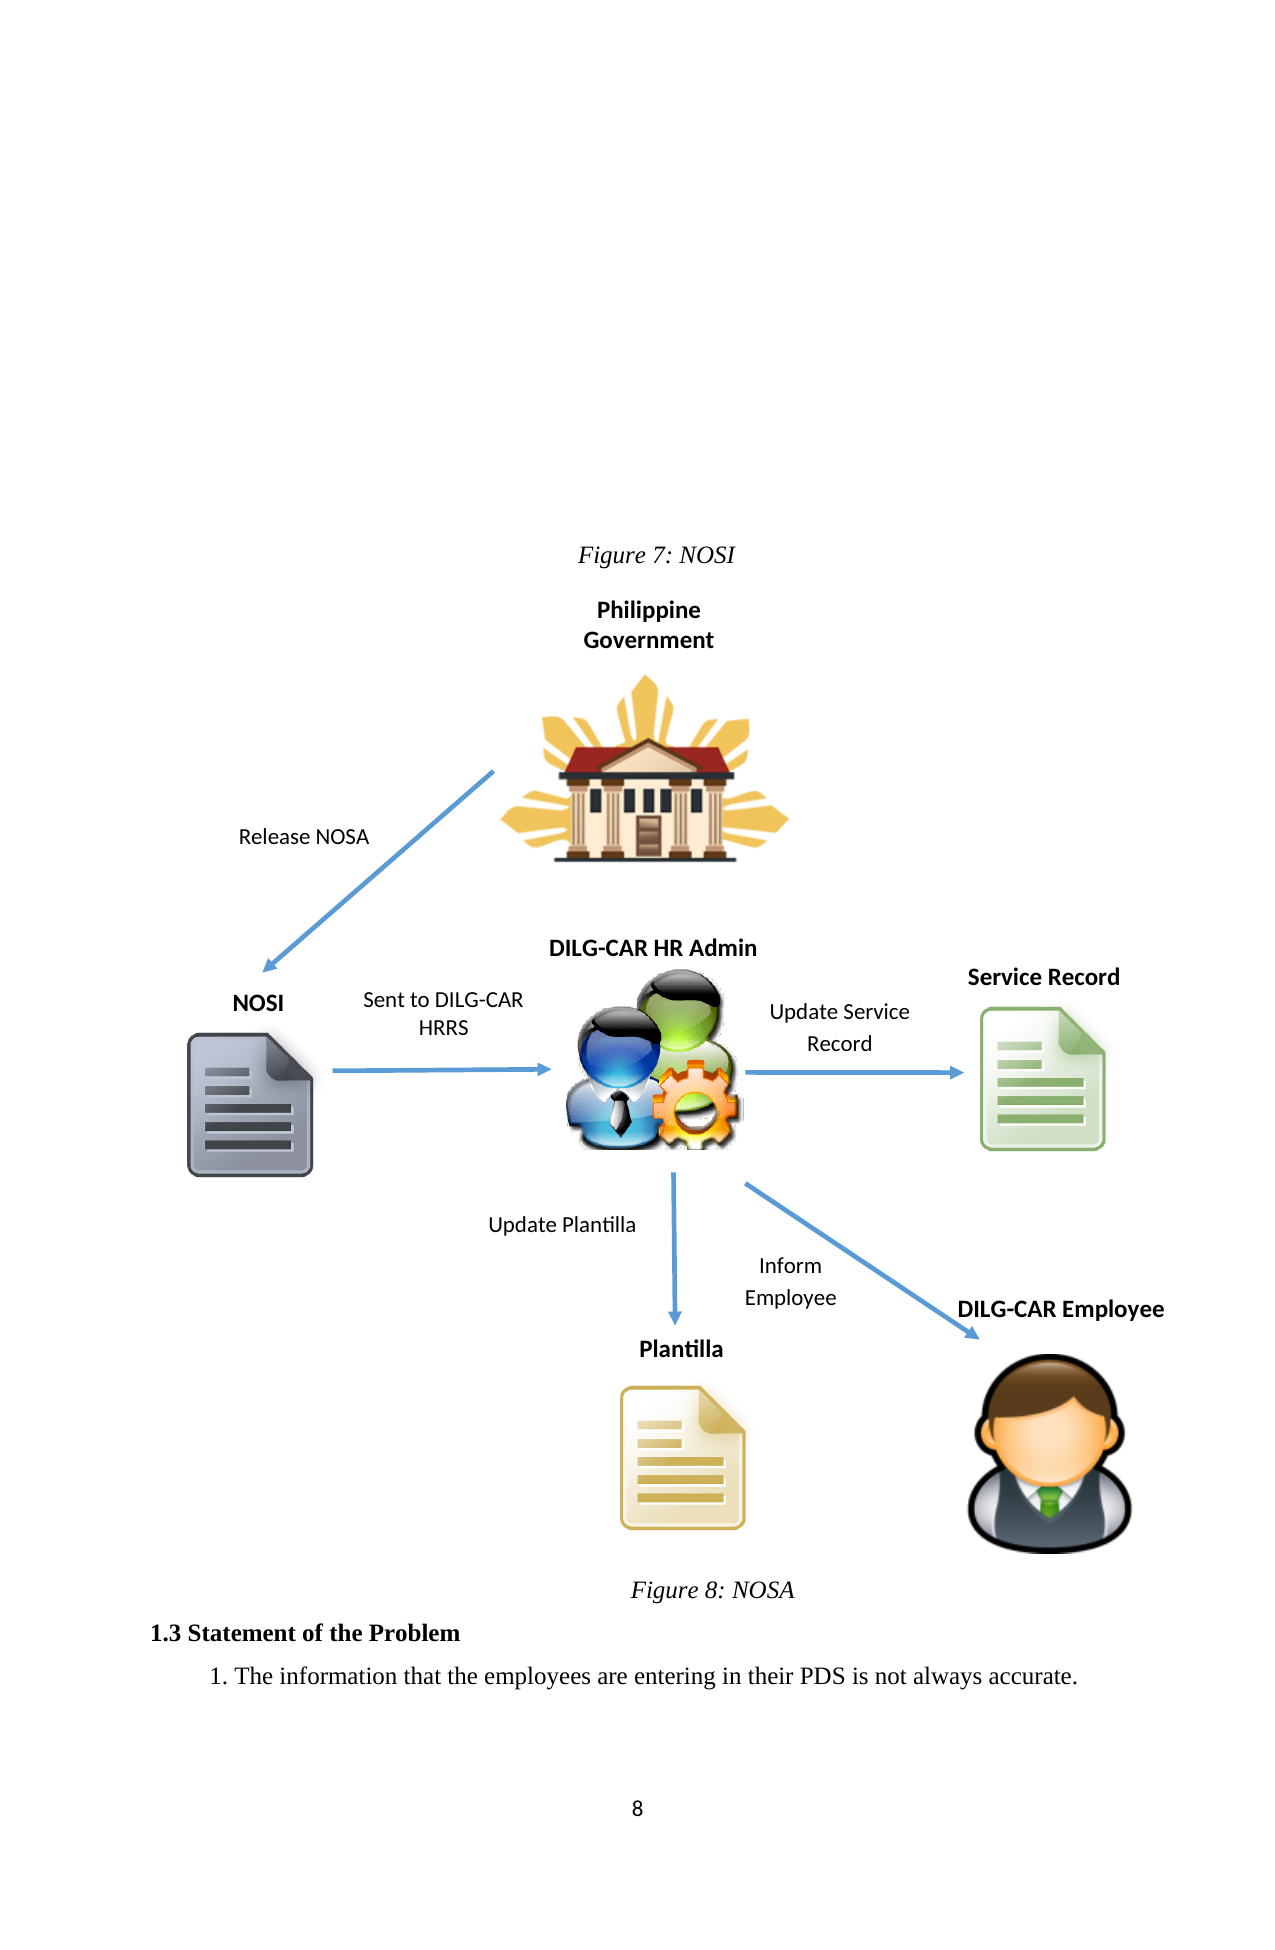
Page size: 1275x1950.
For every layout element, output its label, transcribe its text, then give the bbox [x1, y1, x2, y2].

list Statement of the Problem [150, 1618, 1125, 1647]
picture [498, 671, 792, 871]
text Figure 7: NOSI [187, 540, 1125, 569]
text Figure 8: NOSA [262, 1575, 1125, 1604]
picture [532, 968, 771, 1150]
picture [950, 1354, 1150, 1554]
text 1. The information that the employees are entering in their PDS is not always accurate. [209, 1661, 1125, 1690]
